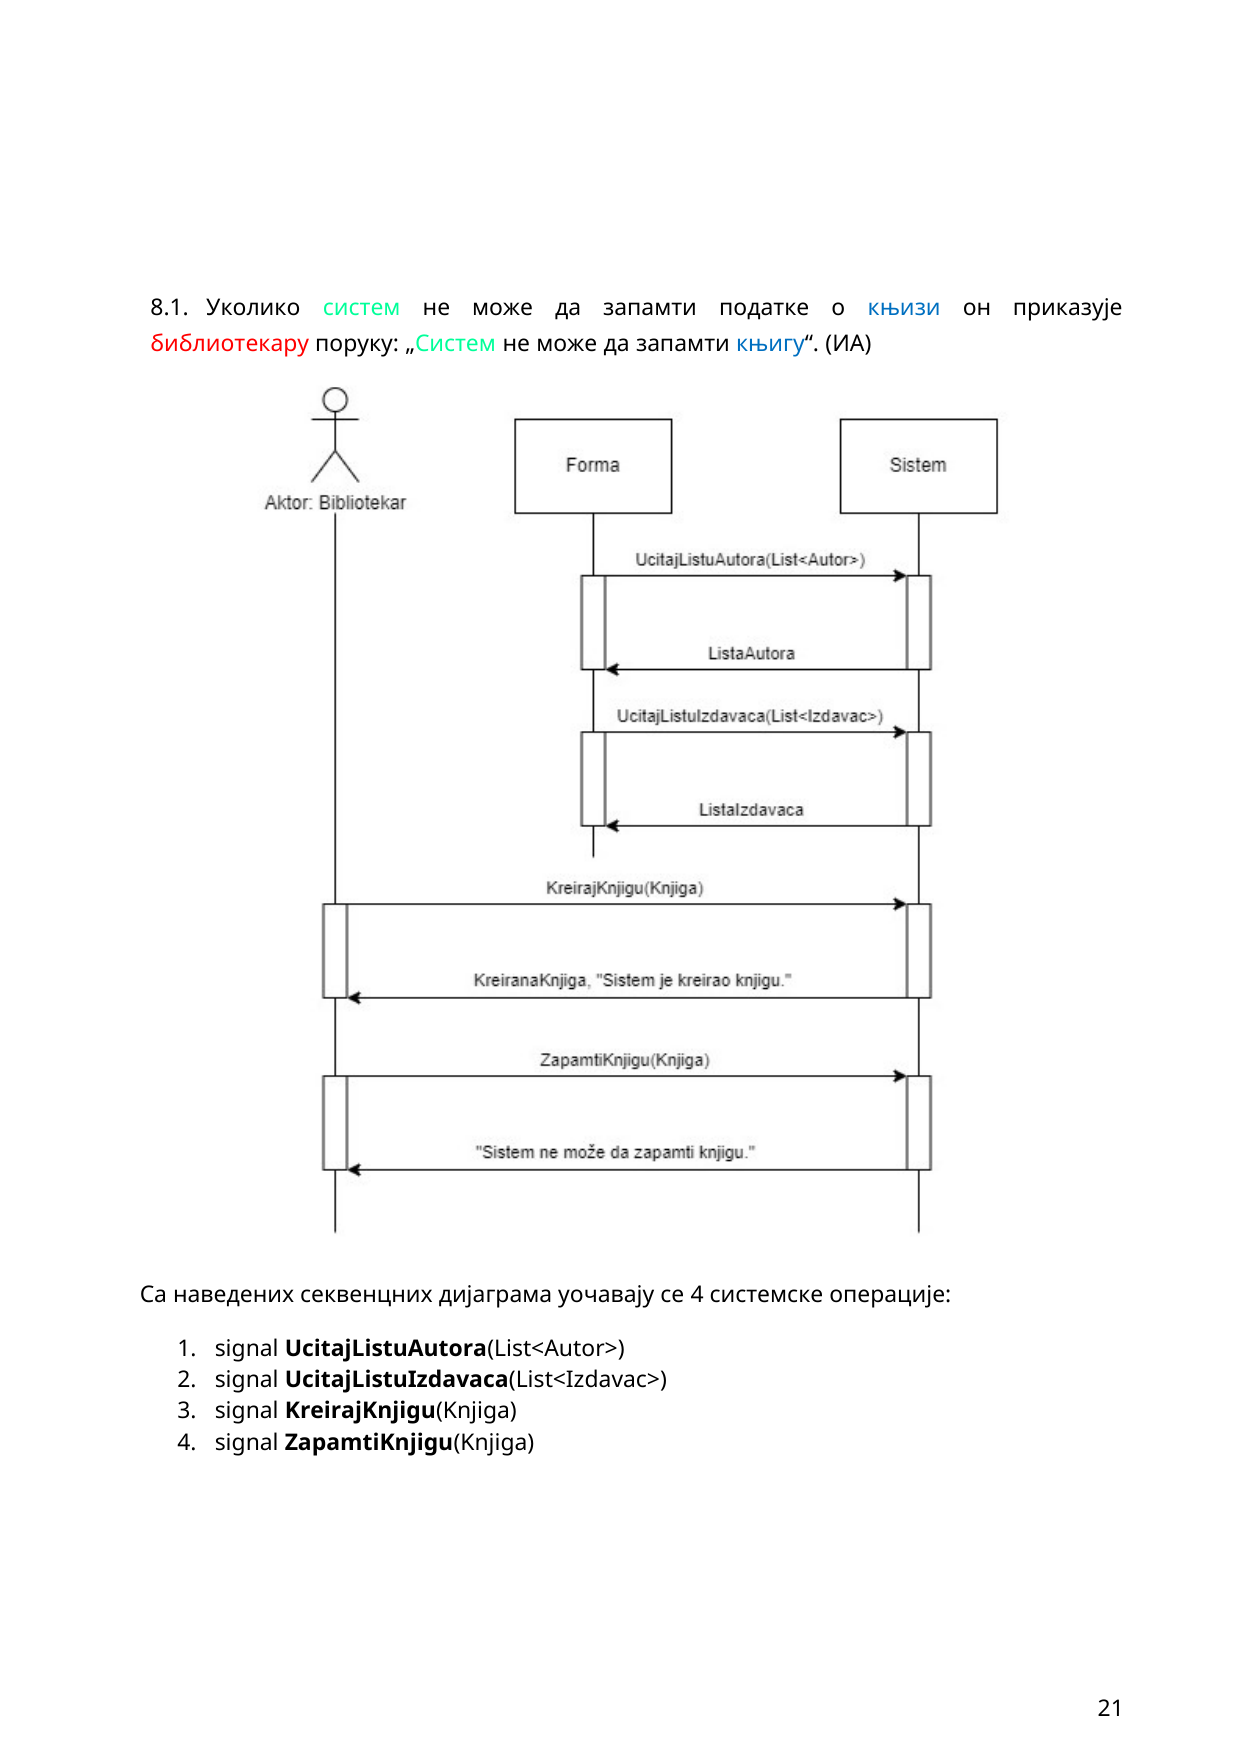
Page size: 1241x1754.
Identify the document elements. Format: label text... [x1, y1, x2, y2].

picture [233, 362, 1030, 1256]
list signal UcitajListuIzdavaca(List<Izdavac>) [177, 1363, 1123, 1394]
list signal UcitajListuAutora(List<Autor>) [177, 1332, 1123, 1363]
text Са наведених секвенцних дијаграма уочавају се 4 системске операције: [139, 1278, 1123, 1309]
list signal ZapamtiKnjigu(Knjiga) [177, 1425, 1123, 1457]
list signal KreirajKnjigu(Knjiga) [177, 1394, 1123, 1425]
text 8.1. Уколико систем не може да запамти податке о књизи он приказује библиотекару поруку: „Систем не може да запамти књигу“. (ИА) [150, 291, 1123, 358]
